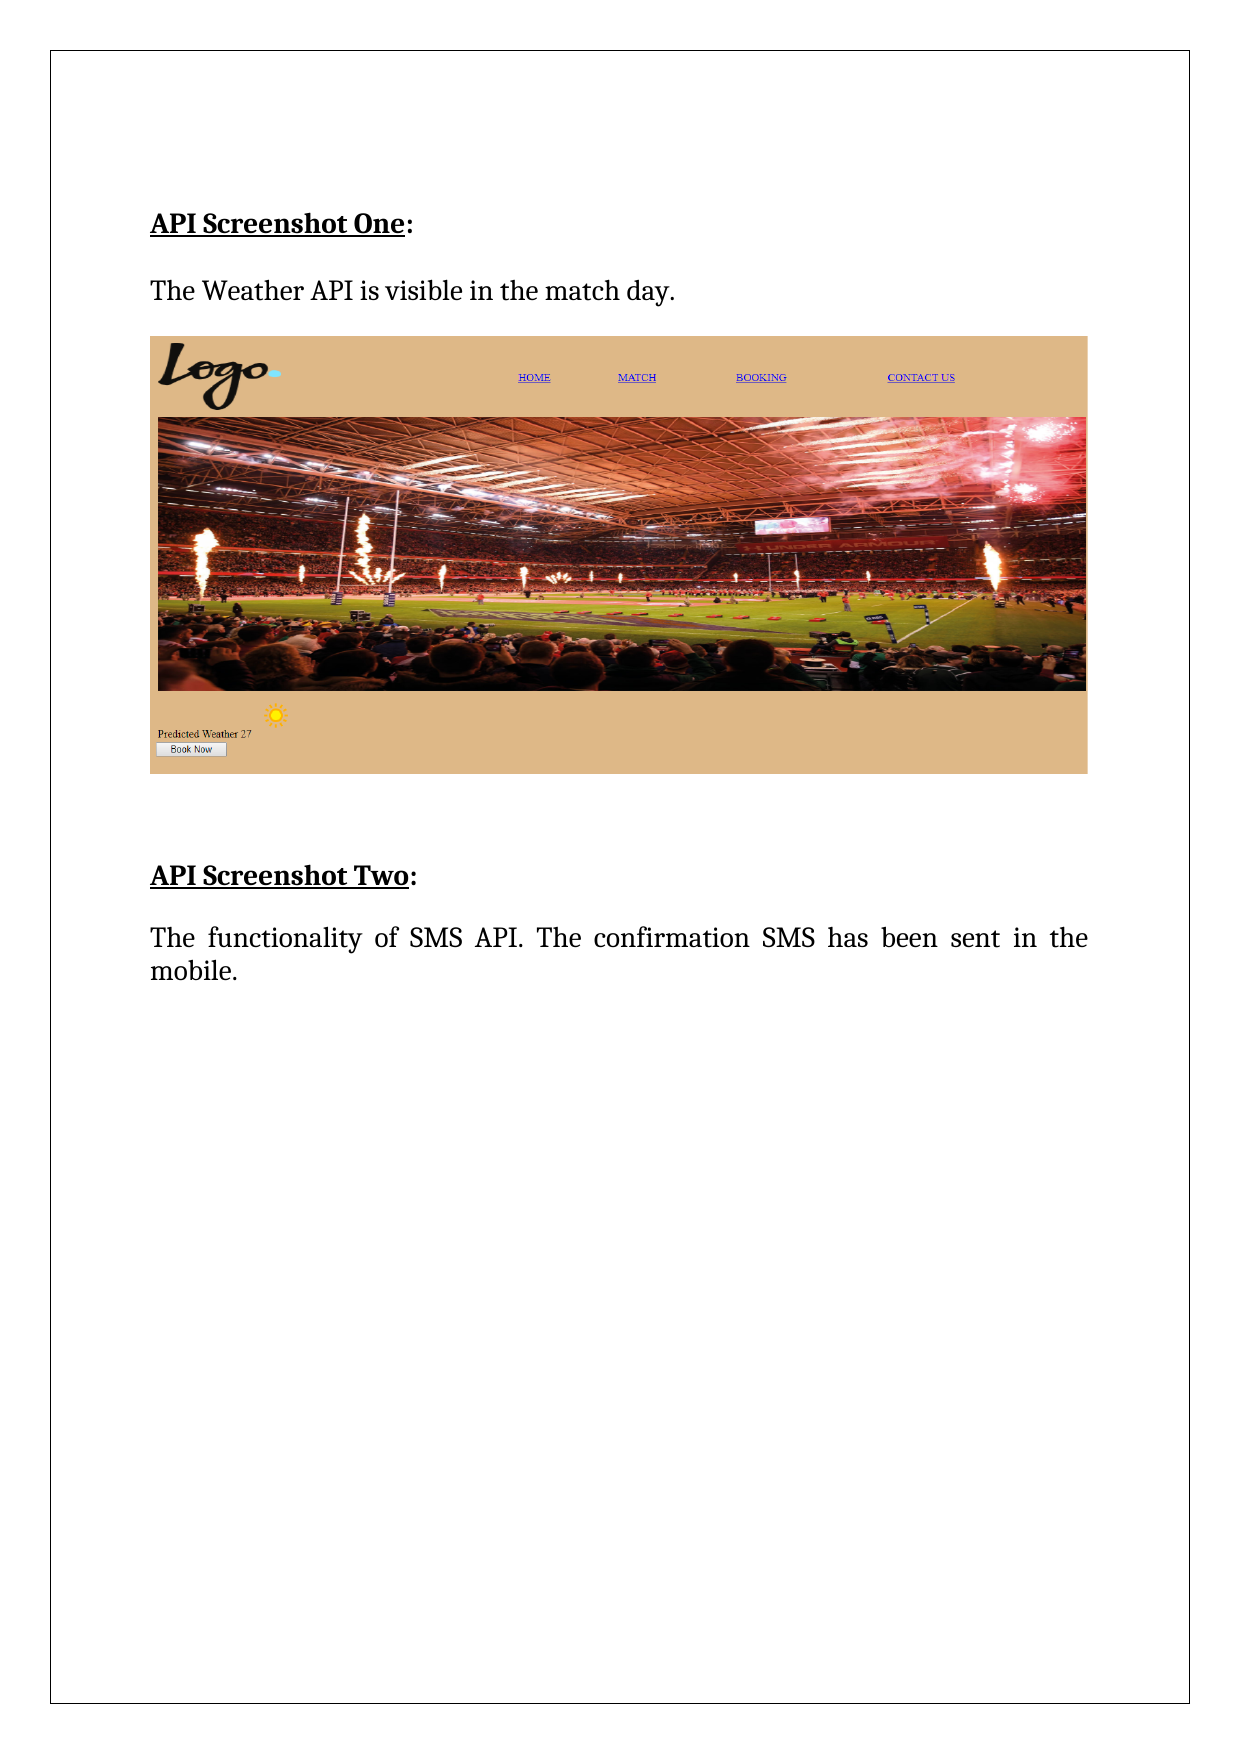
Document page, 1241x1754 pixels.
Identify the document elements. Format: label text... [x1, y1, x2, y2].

picture [150, 336, 1088, 774]
text API Screenshot One: [150, 207, 1090, 240]
text The functionality of SMS API. The confirmation SMS has been sent in the mobile. [150, 921, 1090, 988]
text The Weather API is visible in the match day. [150, 274, 1090, 307]
text API Screenshot Two: [150, 859, 1090, 892]
